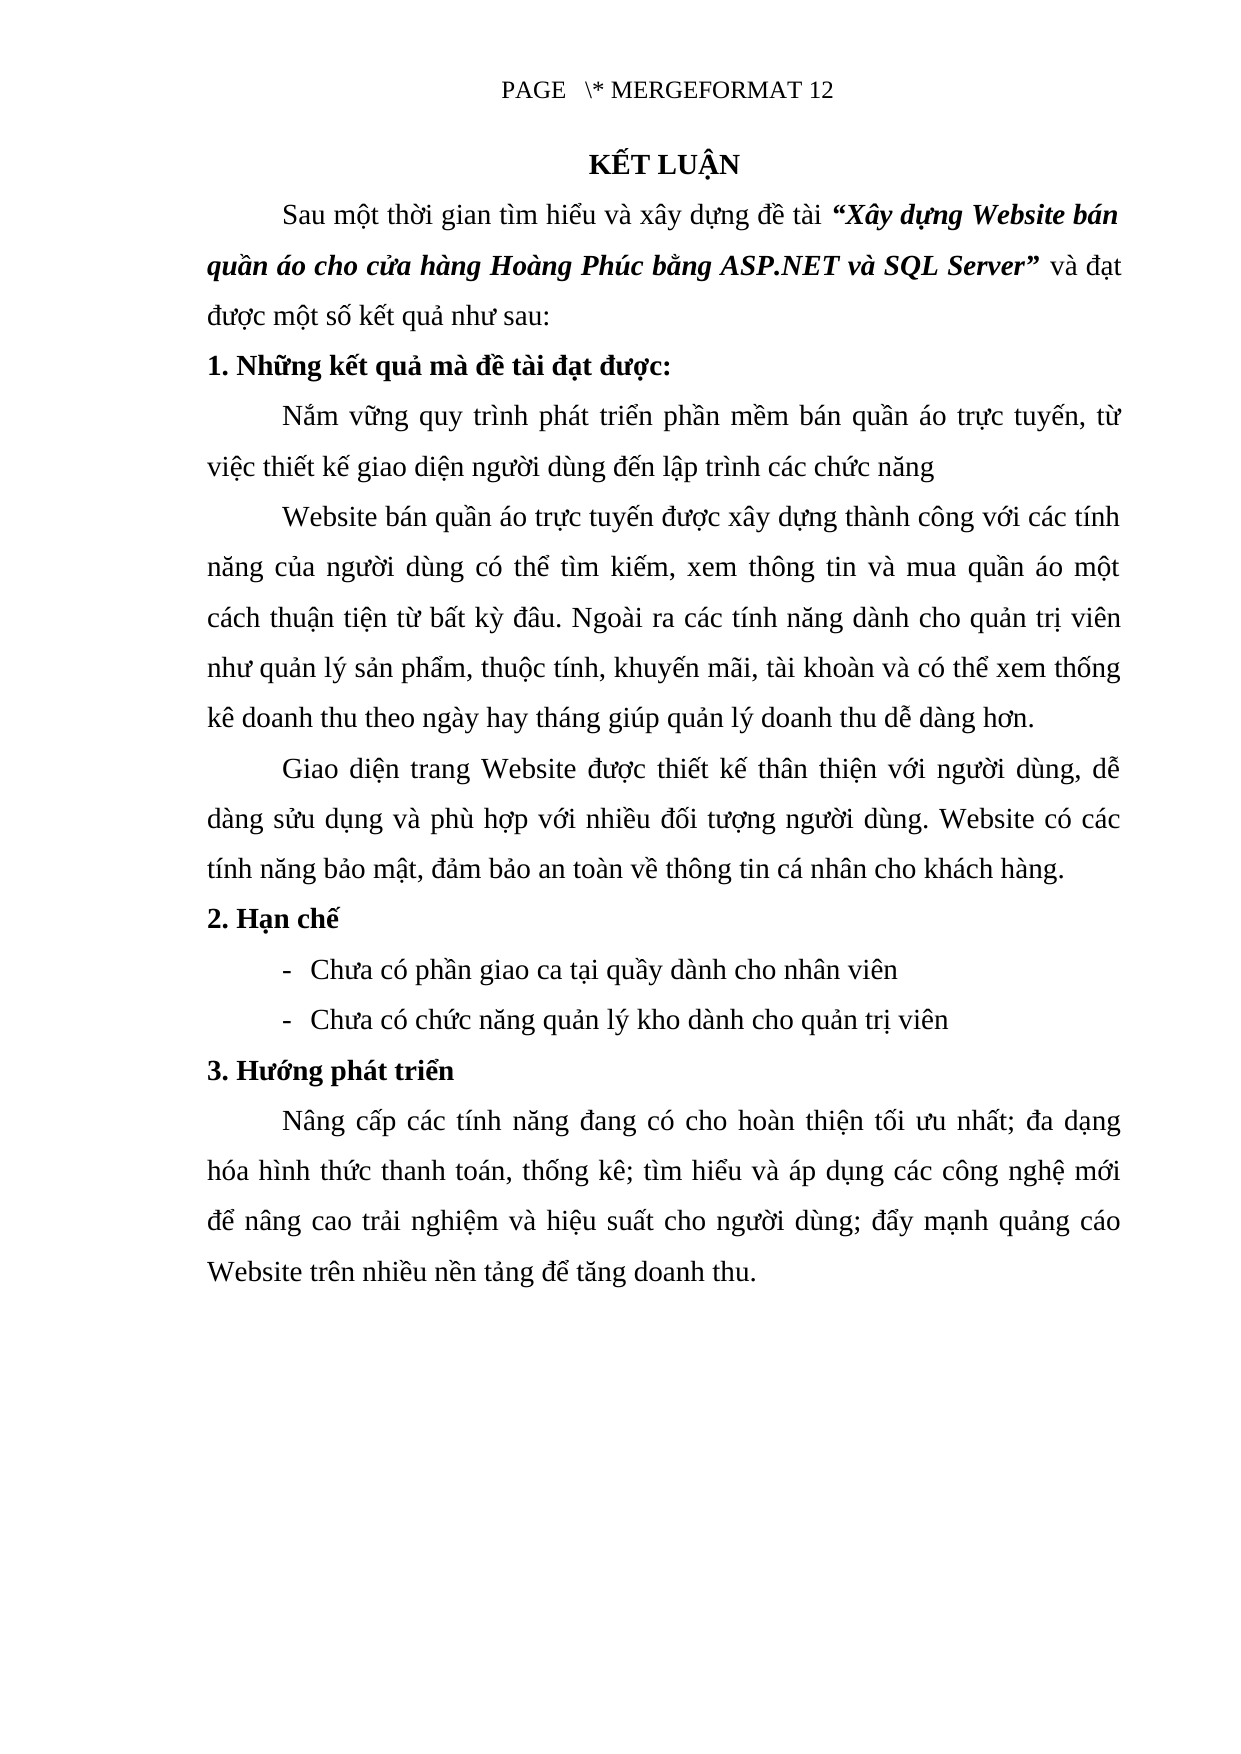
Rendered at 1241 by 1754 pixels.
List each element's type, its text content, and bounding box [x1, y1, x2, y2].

list Hạn chế [207, 902, 1122, 935]
text Giao diện trang Website được thiết kế thân thiện với người dùng, dễ dàng sửu dụng và phù hợp với nhiều đối tượng người dùng. Website có các tính năng bảo mật, đảm bảo an toàn về thông tin cá nhân cho khách hàng. [207, 751, 1122, 885]
list Chưa có chức năng quản lý kho dành cho quản trị viên [207, 1002, 1122, 1036]
list Chưa có phần giao ca tại quầy dành cho nhân viên [207, 952, 1122, 986]
text Nắm vững quy trình phát triển phần mềm bán quần áo trực tuyến, từ việc thiết kế giao diện người dùng đến lập trình các chức năng [207, 398, 1122, 482]
text Sau một thời gian tìm hiểu và xây dựng đề tài “Xây dựng Website bán quần áo cho cửa hàng Hoàng Phúc bằng ASP.NET và SQL Server” và đạt được một số kết quả như sau: [207, 197, 1122, 331]
text Nâng cấp các tính năng đang có cho hoàn thiện tối ưu nhất; đa dạng hóa hình thức thanh toán, thống kê; tìm hiểu và áp dụng các công nghệ mới để nâng cao trải nghiệm và hiệu suất cho người dùng; đẩy mạnh quảng cáo Website trên nhiều nền tảng để tăng doanh thu. [207, 1103, 1122, 1287]
list Hướng phát triển [207, 1053, 1122, 1086]
text Website bán quần áo trực tuyến được xây dựng thành công với các tính năng của người dùng có thể tìm kiếm, xem thông tin và mua quần áo một cách thuận tiện từ bất kỳ đâu. Ngoài ra các tính năng dành cho quản trị viên như quản lý sản phẩm, thuộc tính, khuyến mãi, tài khoàn và có thể xem thống kê doanh thu theo ngày hay tháng giúp quản lý doanh thu dễ dàng hơn. [207, 499, 1122, 734]
list Những kết quả mà đề tài đạt được: [207, 348, 1122, 382]
text KẾT LUẬN [207, 147, 1122, 181]
